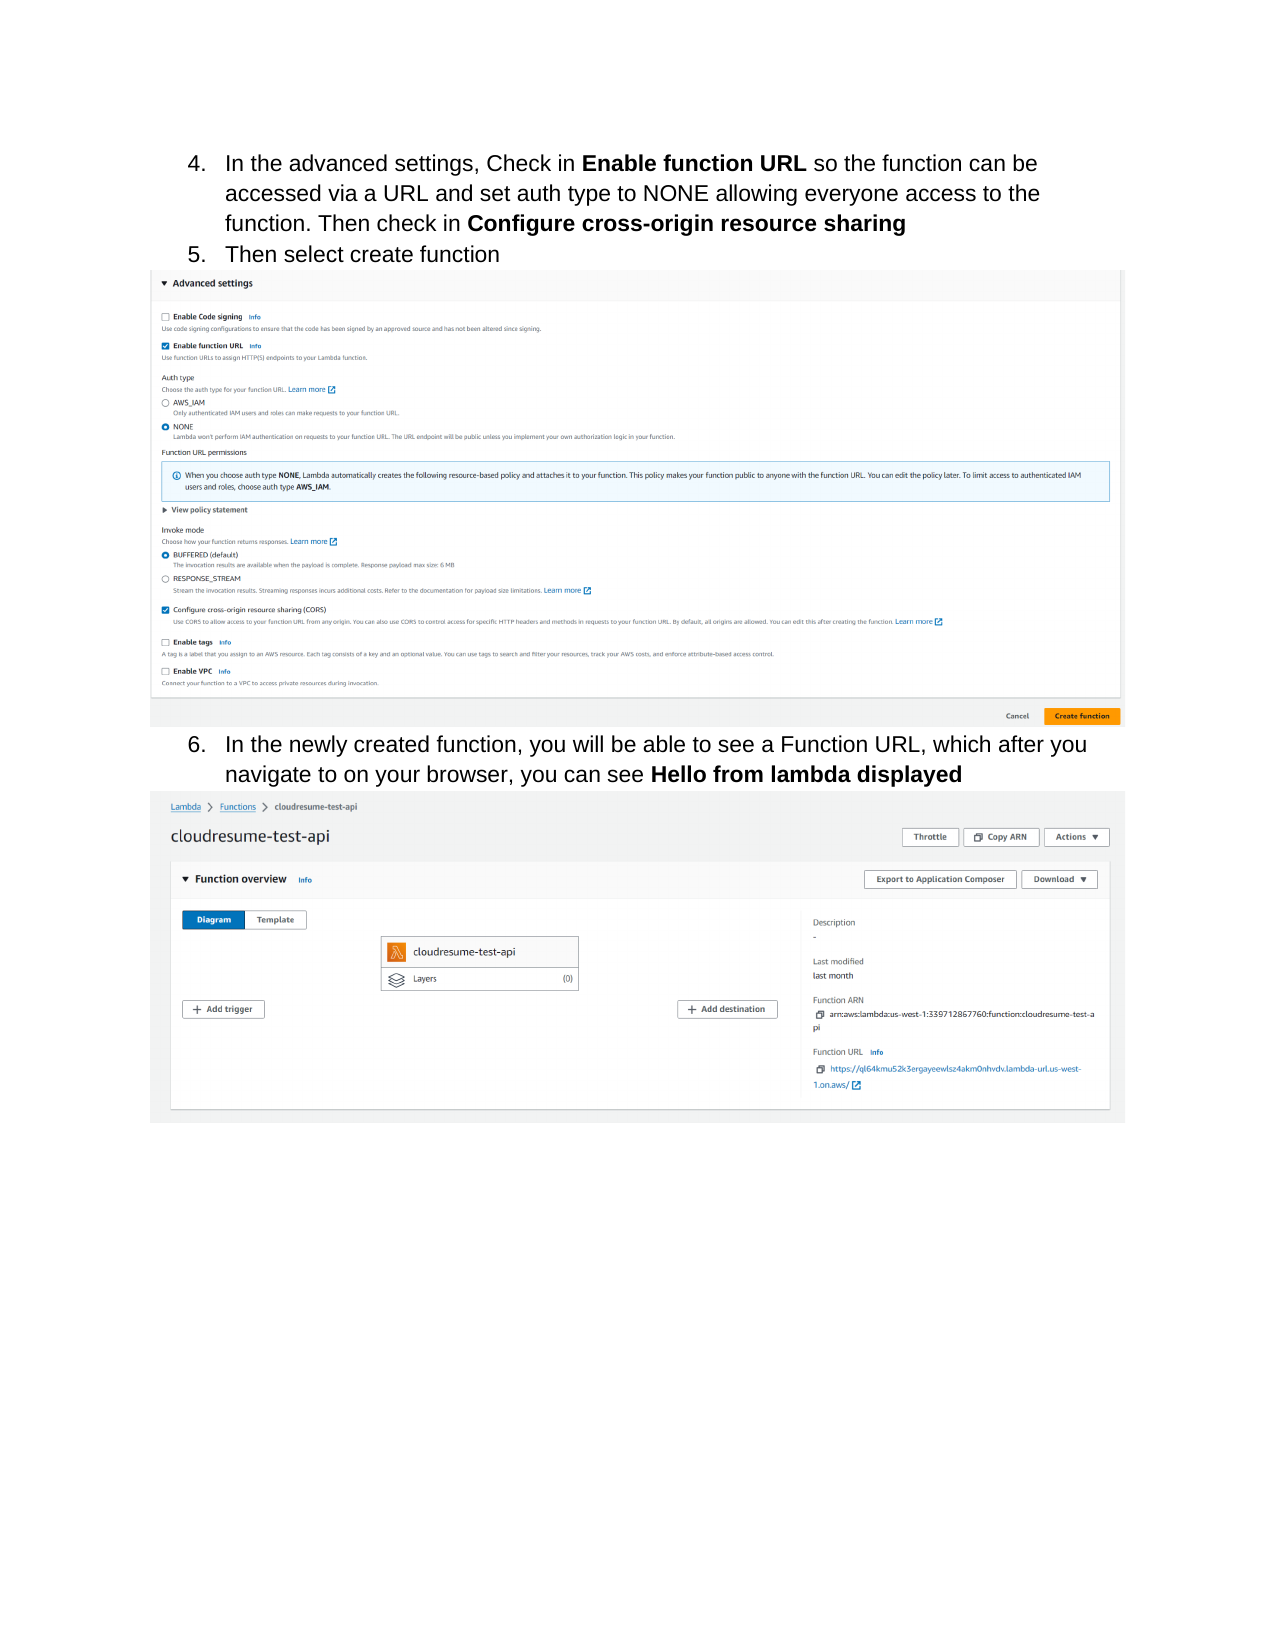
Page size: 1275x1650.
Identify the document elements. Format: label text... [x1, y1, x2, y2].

list In the newly created function, you will be able to see a Function URL, which after you navigate to on your browser, you can see Hello from lambda displayed [187, 731, 1125, 787]
list Then select create function [187, 241, 1125, 267]
picture [150, 270, 1125, 727]
picture [150, 791, 1125, 1123]
list In the advanced settings, Check in Enable function URL so the function can be accessed via a URL and set auth type to NONE allowing everyone access to the function. Then check in Configure cross-origin resource sharing [187, 150, 1125, 237]
